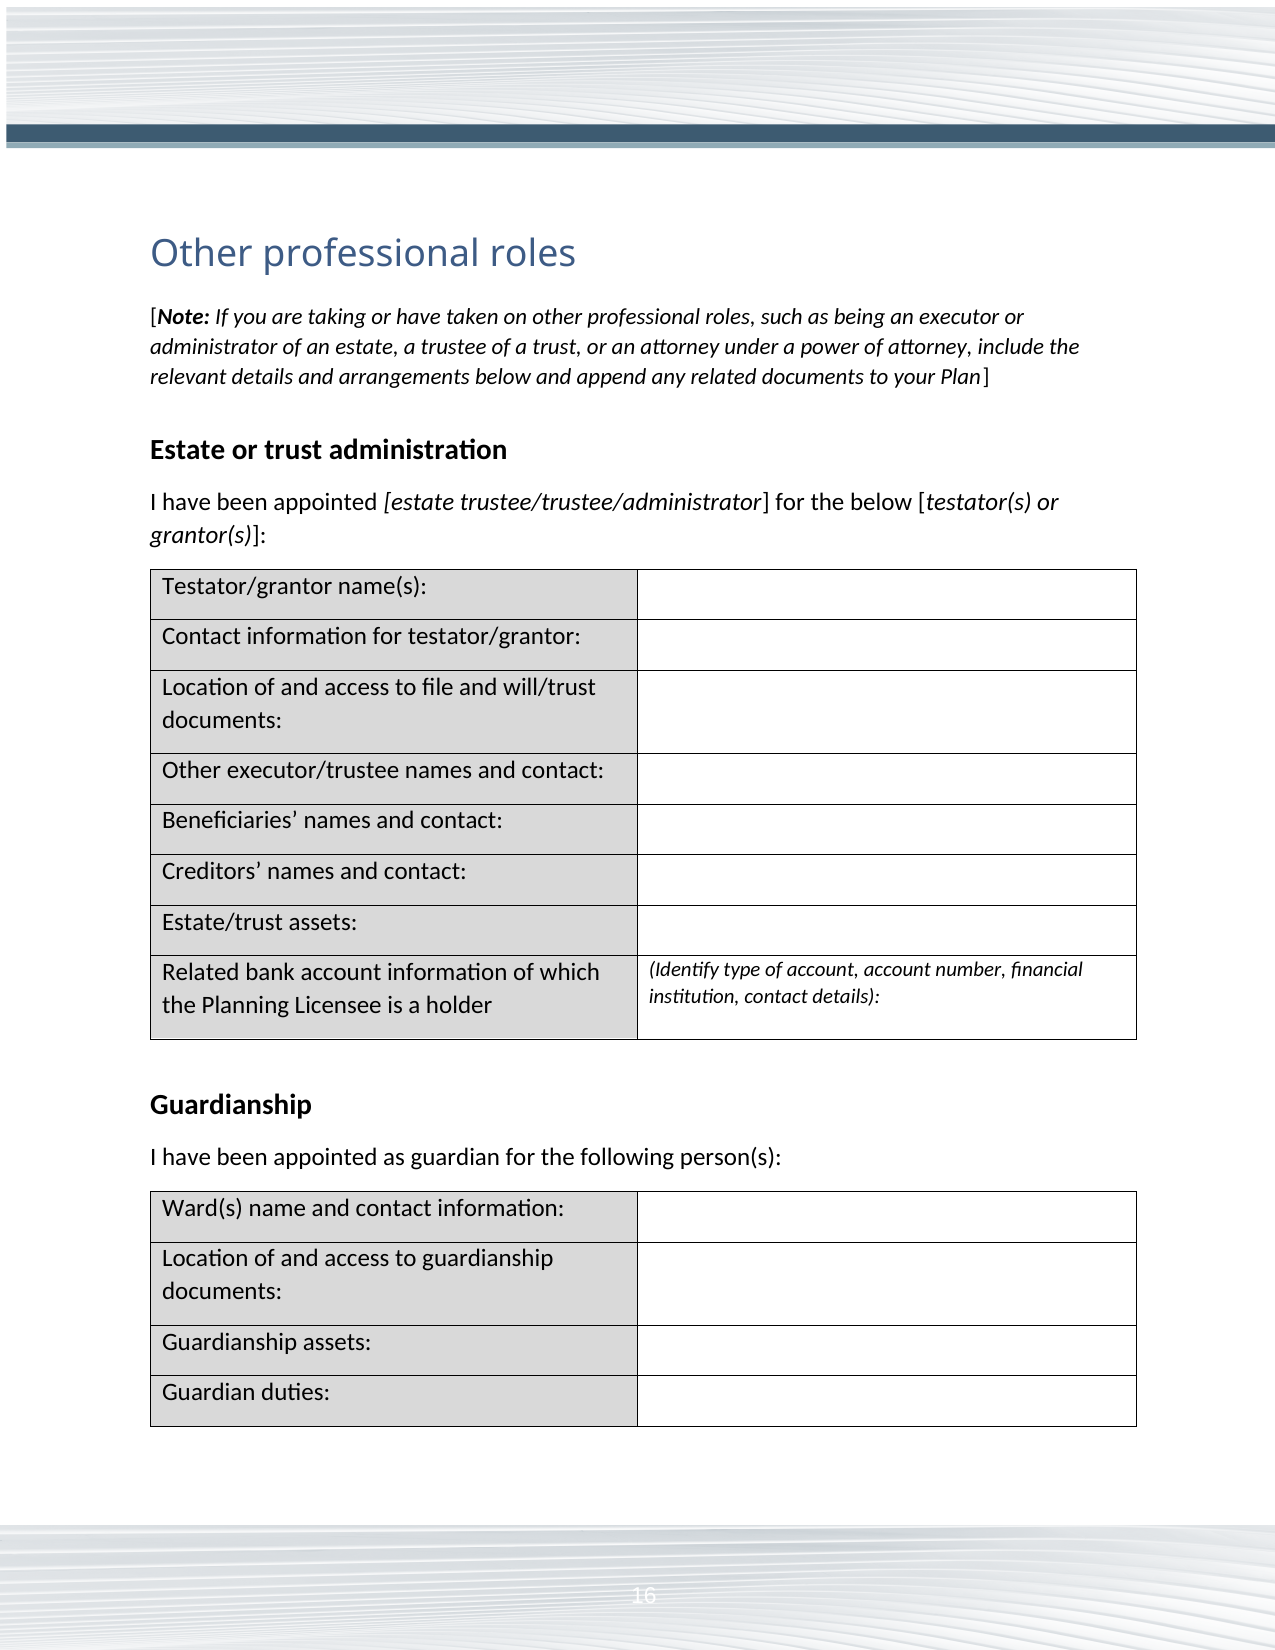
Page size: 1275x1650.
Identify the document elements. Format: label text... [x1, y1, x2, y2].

table_cell Guardianship assets: [151, 1326, 637, 1375]
table_cell [638, 1326, 1136, 1375]
text I have been appointed as guardian for the following person(s): [150, 1141, 1137, 1172]
table_cell Creditors’ names and contact: [151, 855, 637, 905]
table_cell [638, 906, 1136, 955]
table_cell Related bank account information of which the Planning Licensee is a holder [151, 956, 637, 1038]
table_cell [638, 855, 1136, 905]
table_cell Guardian duties: [151, 1376, 637, 1426]
table_cell Location of and access to guardianship documents: [151, 1243, 637, 1325]
table_cell Location of and access to file and will/trust documents: [151, 671, 637, 753]
table_cell [638, 805, 1136, 854]
text [Note: If you are taking or have taken on other professional roles, such as being an executor or administrator of an estate, a trustee of a trust, or an attorney under a power of attorney, include the relevant details and arrangements below and append any related documents to your Plan] [150, 302, 1137, 390]
table_cell Estate/trust assets: [151, 906, 637, 955]
table_cell [638, 671, 1136, 753]
table_cell Beneficiaries’ names and contact: [151, 805, 637, 854]
table_cell [638, 620, 1136, 670]
text Guardianship [150, 1086, 1137, 1122]
table_cell Contact information for testator/grantor: [151, 620, 637, 670]
table_header [638, 1192, 1136, 1242]
text Estate or trust administration [150, 431, 1137, 467]
table_cell Other executor/trustee names and contact: [151, 754, 637, 804]
table_header Ward(s) name and contact information: [151, 1192, 637, 1242]
subtitle Other professional roles [150, 175, 1137, 277]
table_cell (Identify type of account, account number, financial institution, contact details): [638, 956, 1136, 1038]
table_cell [638, 1243, 1136, 1325]
table_header [638, 570, 1136, 619]
table_cell [638, 1376, 1136, 1426]
table_cell [638, 754, 1136, 804]
text I have been appointed [estate trustee/trustee/administrator] for the below [testator(s) or grantor(s)]: [150, 486, 1137, 550]
table_header Testator/grantor name(s): [151, 570, 637, 619]
